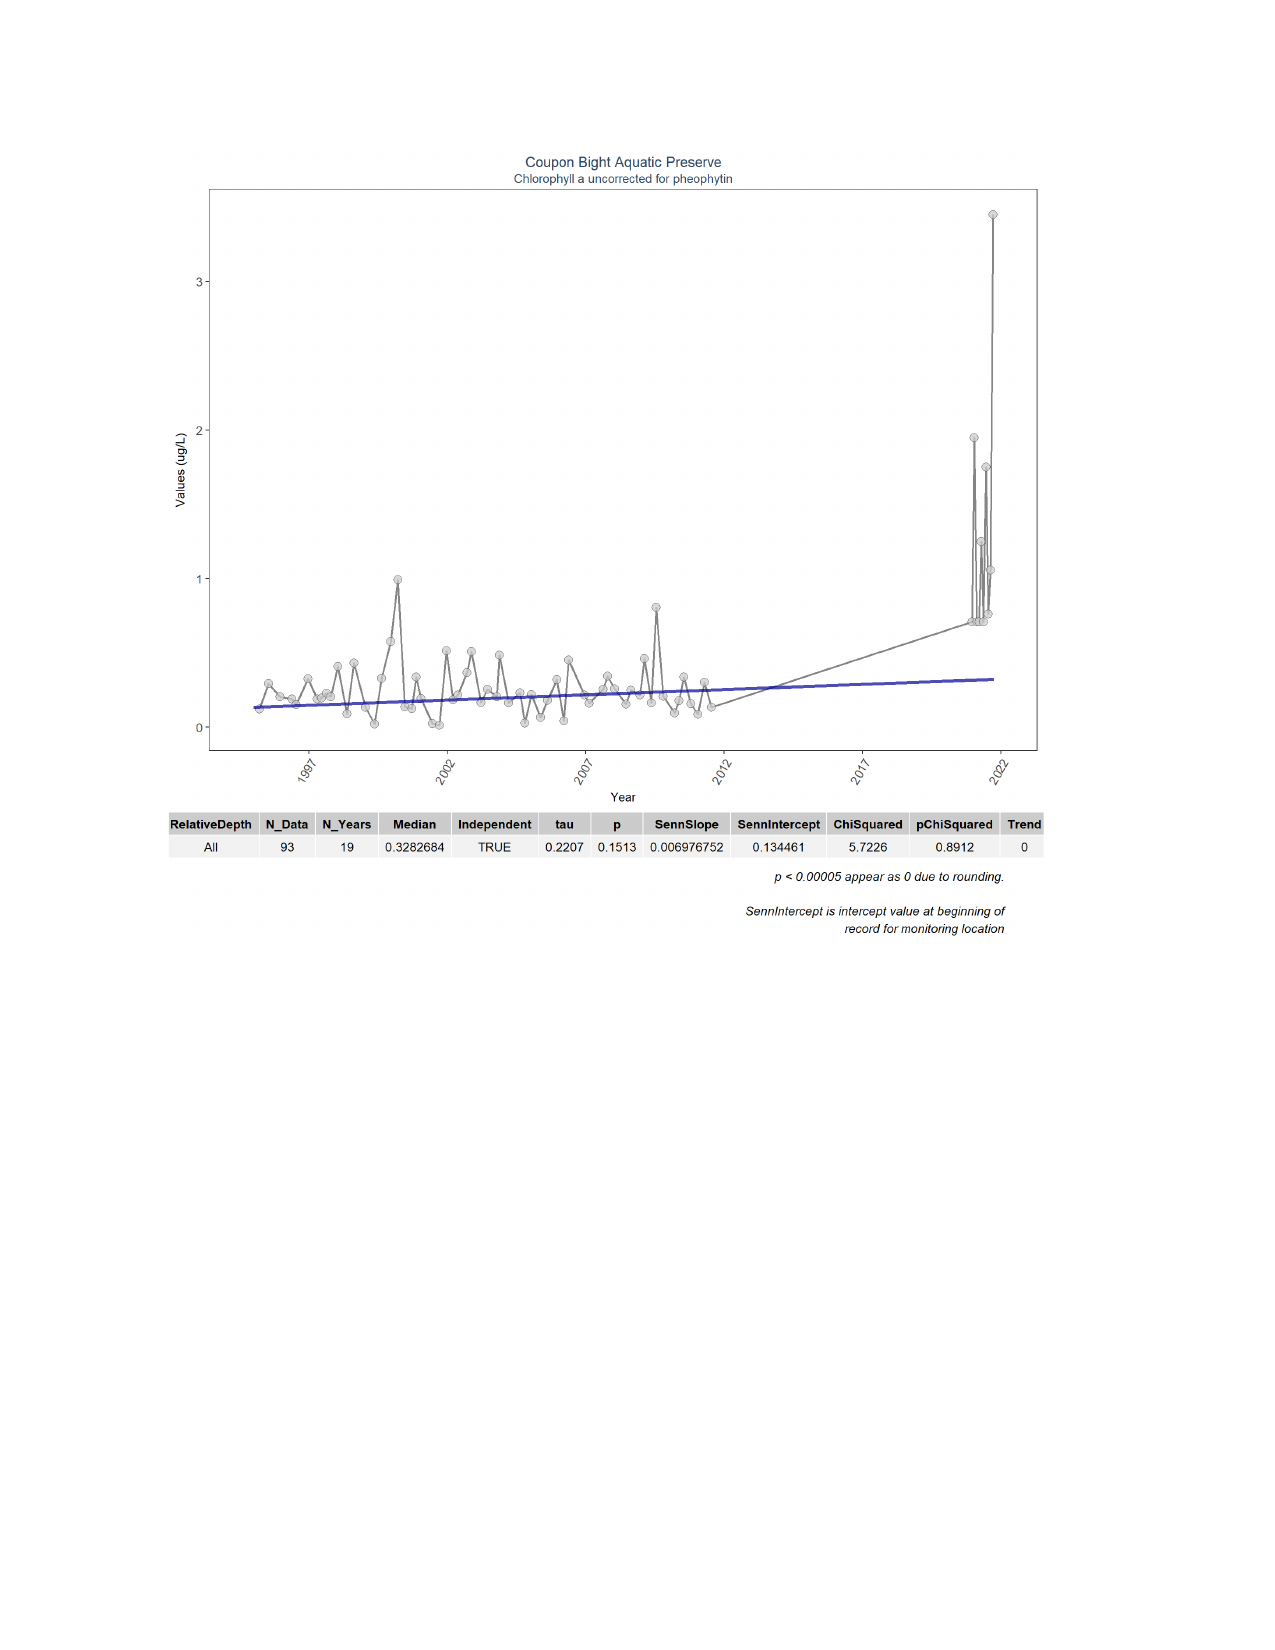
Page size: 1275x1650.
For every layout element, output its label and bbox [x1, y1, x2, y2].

picture [168, 150, 1044, 938]
